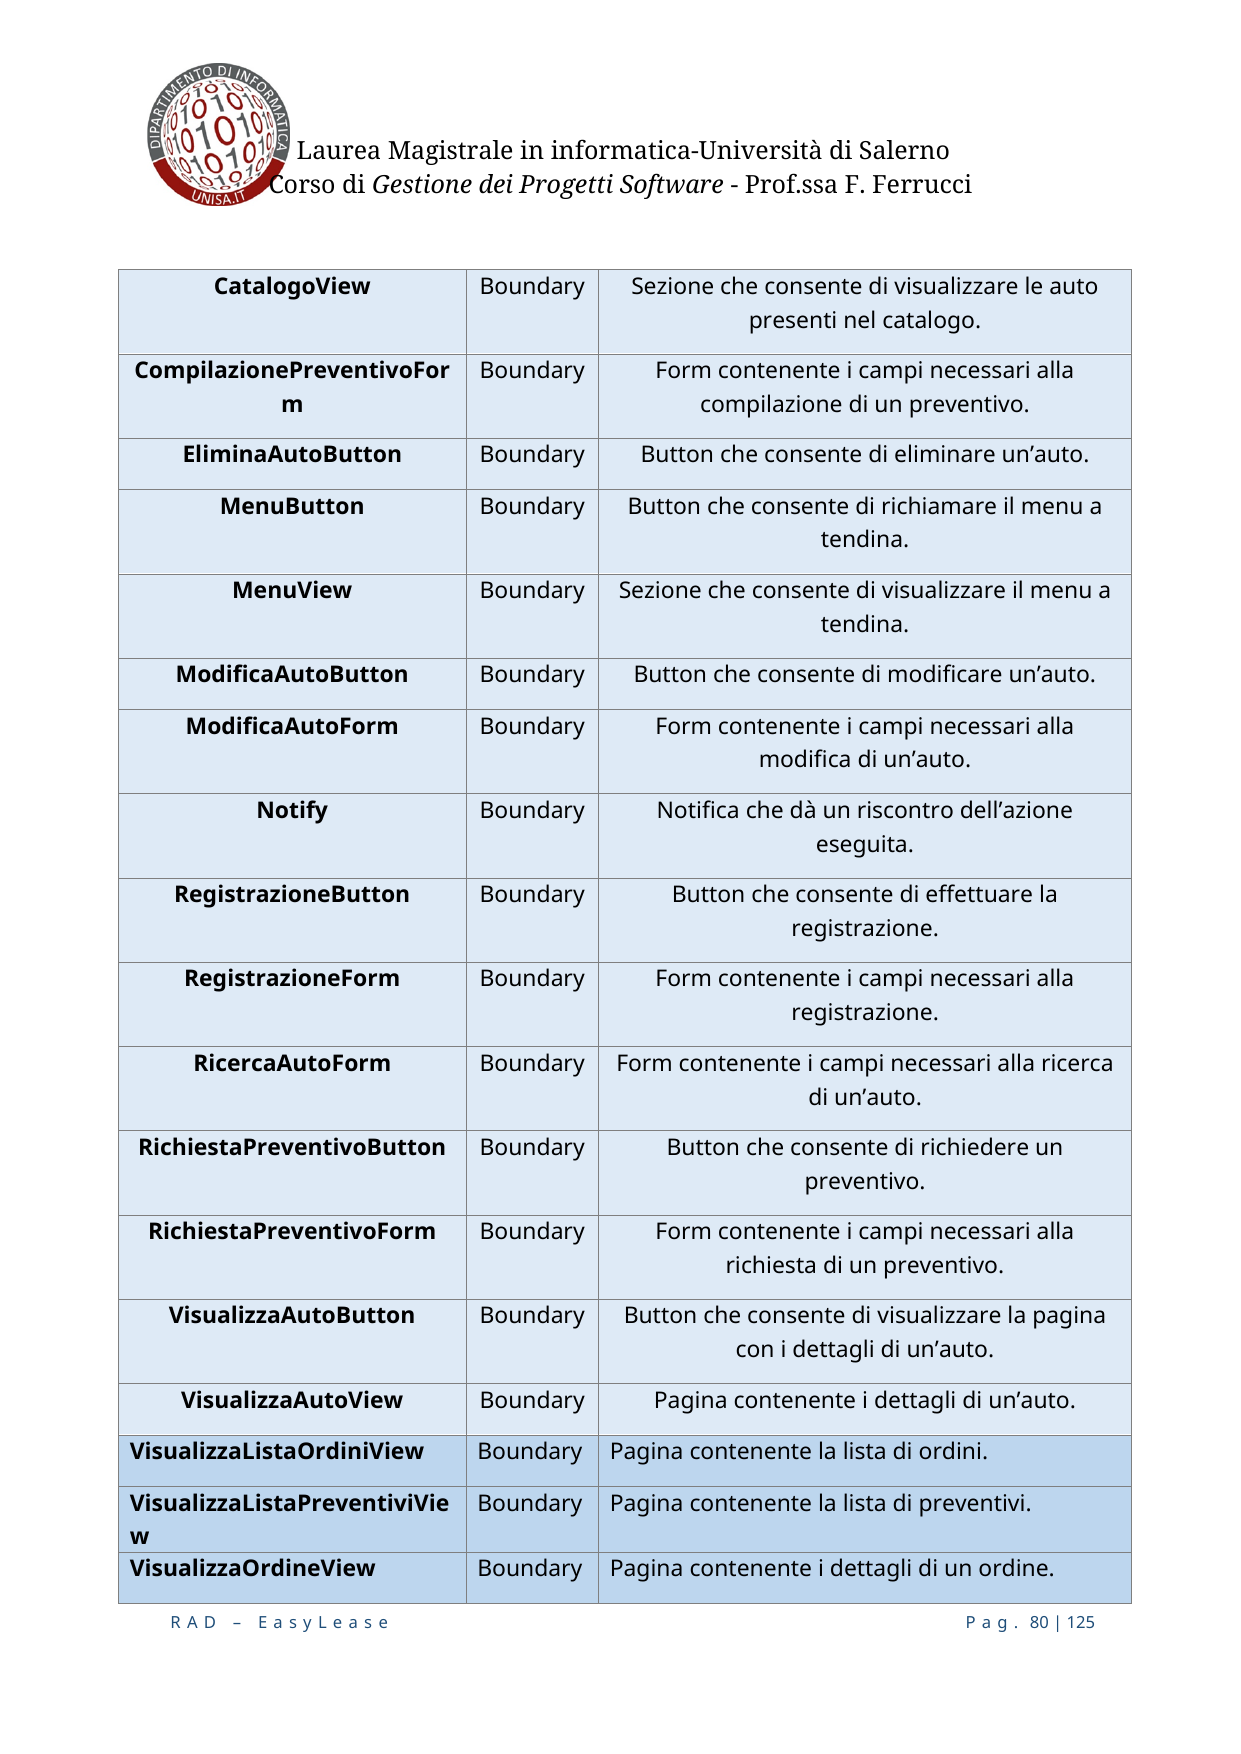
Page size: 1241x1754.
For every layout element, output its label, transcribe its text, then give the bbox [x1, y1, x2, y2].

table_cell Boundary [467, 1300, 598, 1383]
table_cell Boundary [467, 1047, 598, 1130]
table_cell CatalogoView [119, 270, 466, 353]
table_cell VisualizzaAutoButton [119, 1300, 466, 1383]
table_cell Button che consente di effettuare la registrazione. [599, 879, 1131, 962]
table_cell Boundary [467, 794, 598, 878]
table_cell Pagina contenente i dettagli di un ordine. [599, 1553, 1131, 1603]
table_cell RegistrazioneForm [119, 963, 466, 1046]
table_cell ModificaAutoForm [119, 710, 466, 793]
table_cell Boundary [467, 1216, 598, 1299]
table_cell CompilazionePreventivoForm [119, 355, 466, 438]
table_cell Button che consente di modificare un’auto. [599, 659, 1131, 709]
table_cell MenuView [119, 575, 466, 658]
table_cell Boundary [467, 659, 598, 709]
table_cell RichiestaPreventivoForm [119, 1216, 466, 1299]
table_cell Button che consente di visualizzare la pagina con i dettagli di un’auto. [599, 1300, 1131, 1383]
table_cell Boundary [467, 879, 598, 962]
table_cell Boundary [467, 1436, 598, 1486]
table_cell Pagina contenente la lista di preventivi. [599, 1487, 1131, 1551]
table_cell Form contenente i campi necessari alla ricerca di un’auto. [599, 1047, 1131, 1130]
table_cell Boundary [467, 439, 598, 489]
table_cell VisualizzaListaPreventiviView [119, 1487, 466, 1551]
table_cell Boundary [467, 1487, 598, 1551]
table_cell Sezione che consente di visualizzare il menu a tendina. [599, 575, 1131, 658]
table_cell EliminaAutoButton [119, 439, 466, 489]
table_cell Boundary [467, 1553, 598, 1603]
table_cell RicercaAutoForm [119, 1047, 466, 1130]
table_cell Boundary [467, 355, 598, 438]
table_cell Button che consente di richiedere un preventivo. [599, 1131, 1131, 1215]
table_cell ModificaAutoButton [119, 659, 466, 709]
table_cell RichiestaPreventivoButton [119, 1131, 466, 1215]
table_cell RegistrazioneButton [119, 879, 466, 962]
table_cell Form contenente i campi necessari alla registrazione. [599, 963, 1131, 1046]
table_cell Button che consente di richiamare il menu a tendina. [599, 490, 1131, 573]
table_cell VisualizzaOrdineView [119, 1553, 466, 1603]
table_cell MenuButton [119, 490, 466, 573]
table_cell Form contenente i campi necessari alla compilazione di un preventivo. [599, 355, 1131, 438]
table_cell Boundary [467, 490, 598, 573]
table_cell VisualizzaAutoView [119, 1384, 466, 1434]
table_cell Notifica che dà un riscontro dell’azione eseguita. [599, 794, 1131, 878]
table_cell Pagina contenente la lista di ordini. [599, 1436, 1131, 1486]
table_cell Form contenente i campi necessari alla modifica di un’auto. [599, 710, 1131, 793]
table_cell Notify [119, 794, 466, 878]
table_cell Boundary [467, 710, 598, 793]
table_cell Boundary [467, 270, 598, 353]
table_cell Sezione che consente di visualizzare le auto presenti nel catalogo. [599, 270, 1131, 353]
table_cell Boundary [467, 1131, 598, 1215]
table_cell Button che consente di eliminare un’auto. [599, 439, 1131, 489]
table_cell Boundary [467, 575, 598, 658]
table_cell VisualizzaListaOrdiniView [119, 1436, 466, 1486]
table_cell Boundary [467, 963, 598, 1046]
picture [147, 63, 290, 206]
table_cell Form contenente i campi necessari alla richiesta di un preventivo. [599, 1216, 1131, 1299]
table_cell Pagina contenente i dettagli di un’auto. [599, 1384, 1131, 1434]
table_cell Boundary [467, 1384, 598, 1434]
